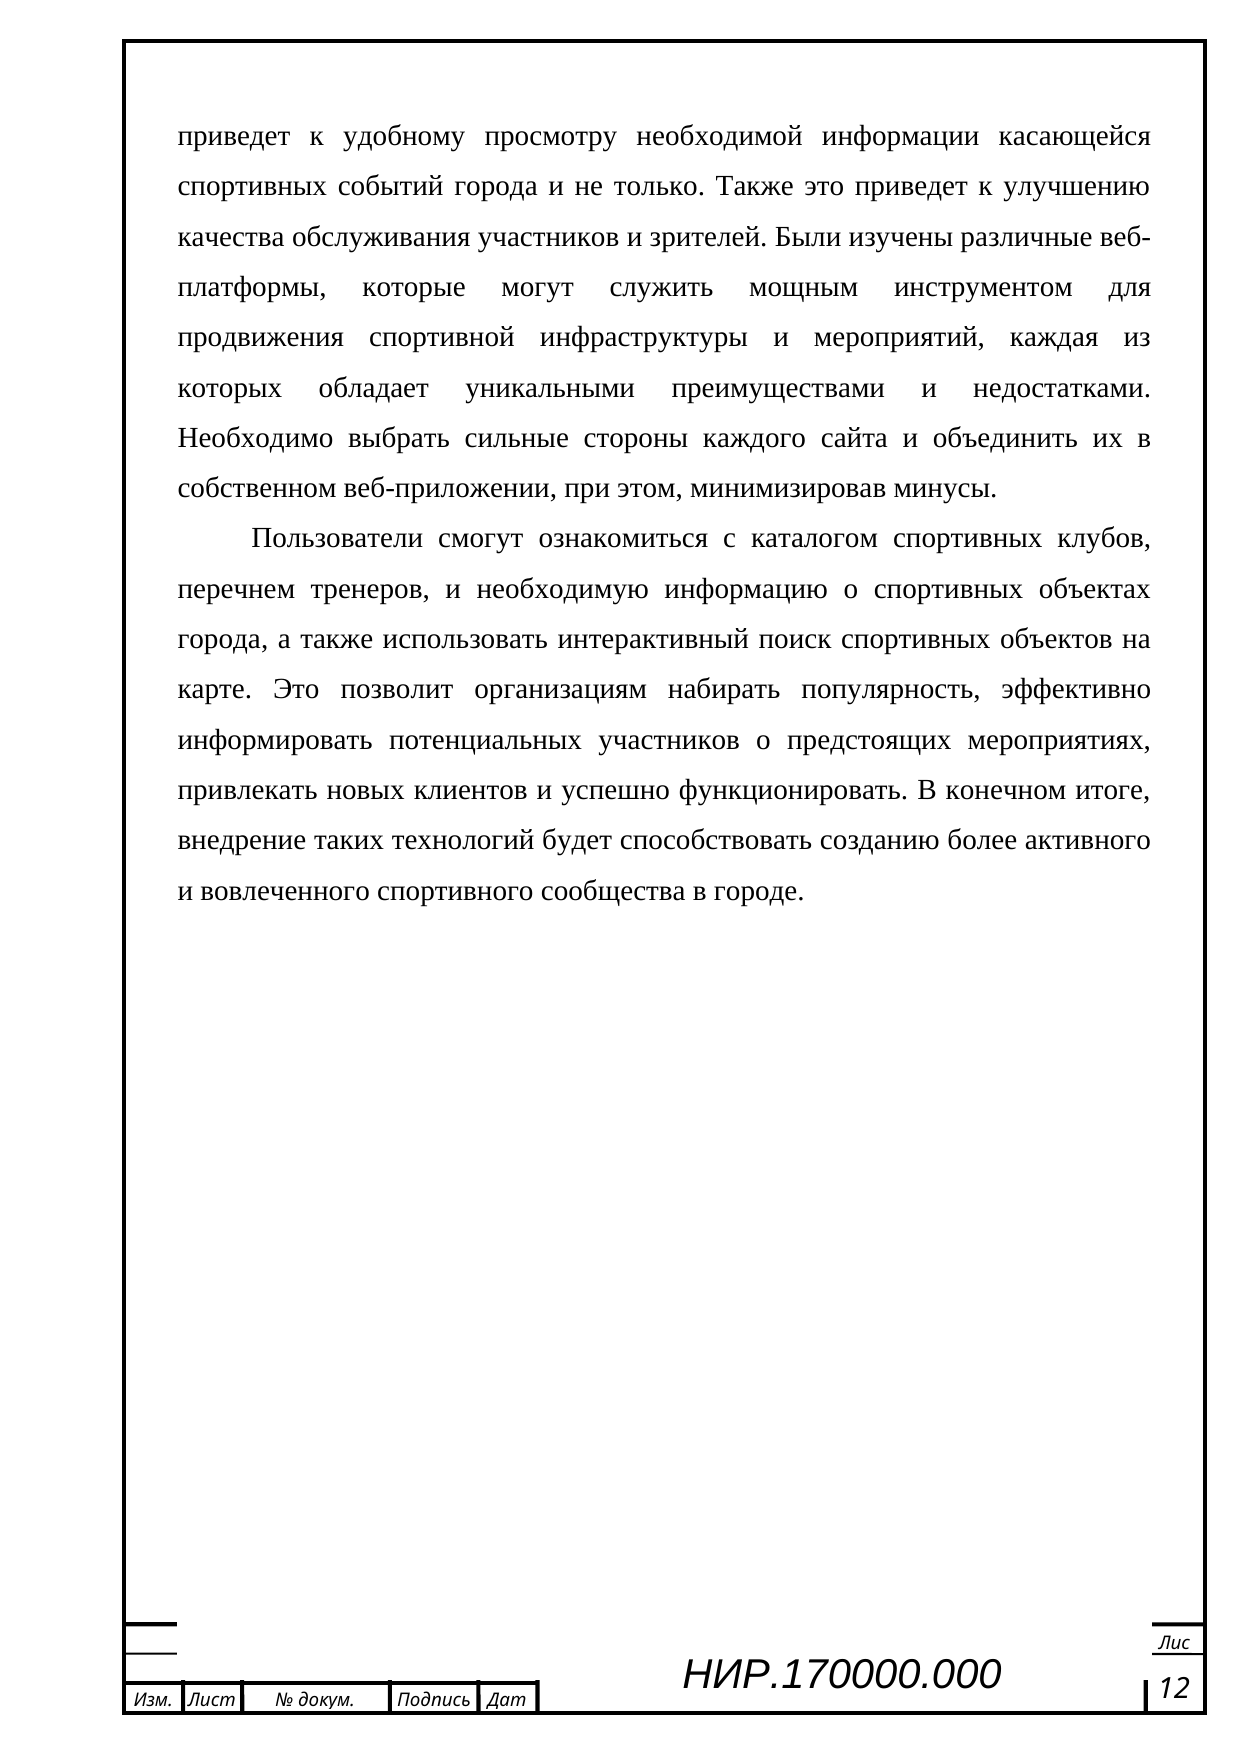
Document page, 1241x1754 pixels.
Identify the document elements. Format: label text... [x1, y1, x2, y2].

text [177, 118, 1152, 504]
text Пользователи смогут ознакомиться с каталогом спортивных клубов, перечнем тренеров, и необходимую информацию о спортивных объектах города, а также использовать интерактивный поиск спортивных объектов на карте. Это позволит организациям набирать популярность, эффективно информировать потенциальных участников о предстоящих мероприятиях, привлекать новых клиентов и успешно функционировать. В конечном итоге, внедрение таких технологий будет способствовать созданию более активного и вовлеченного спортивного сообщества в городе. [177, 521, 1152, 906]
